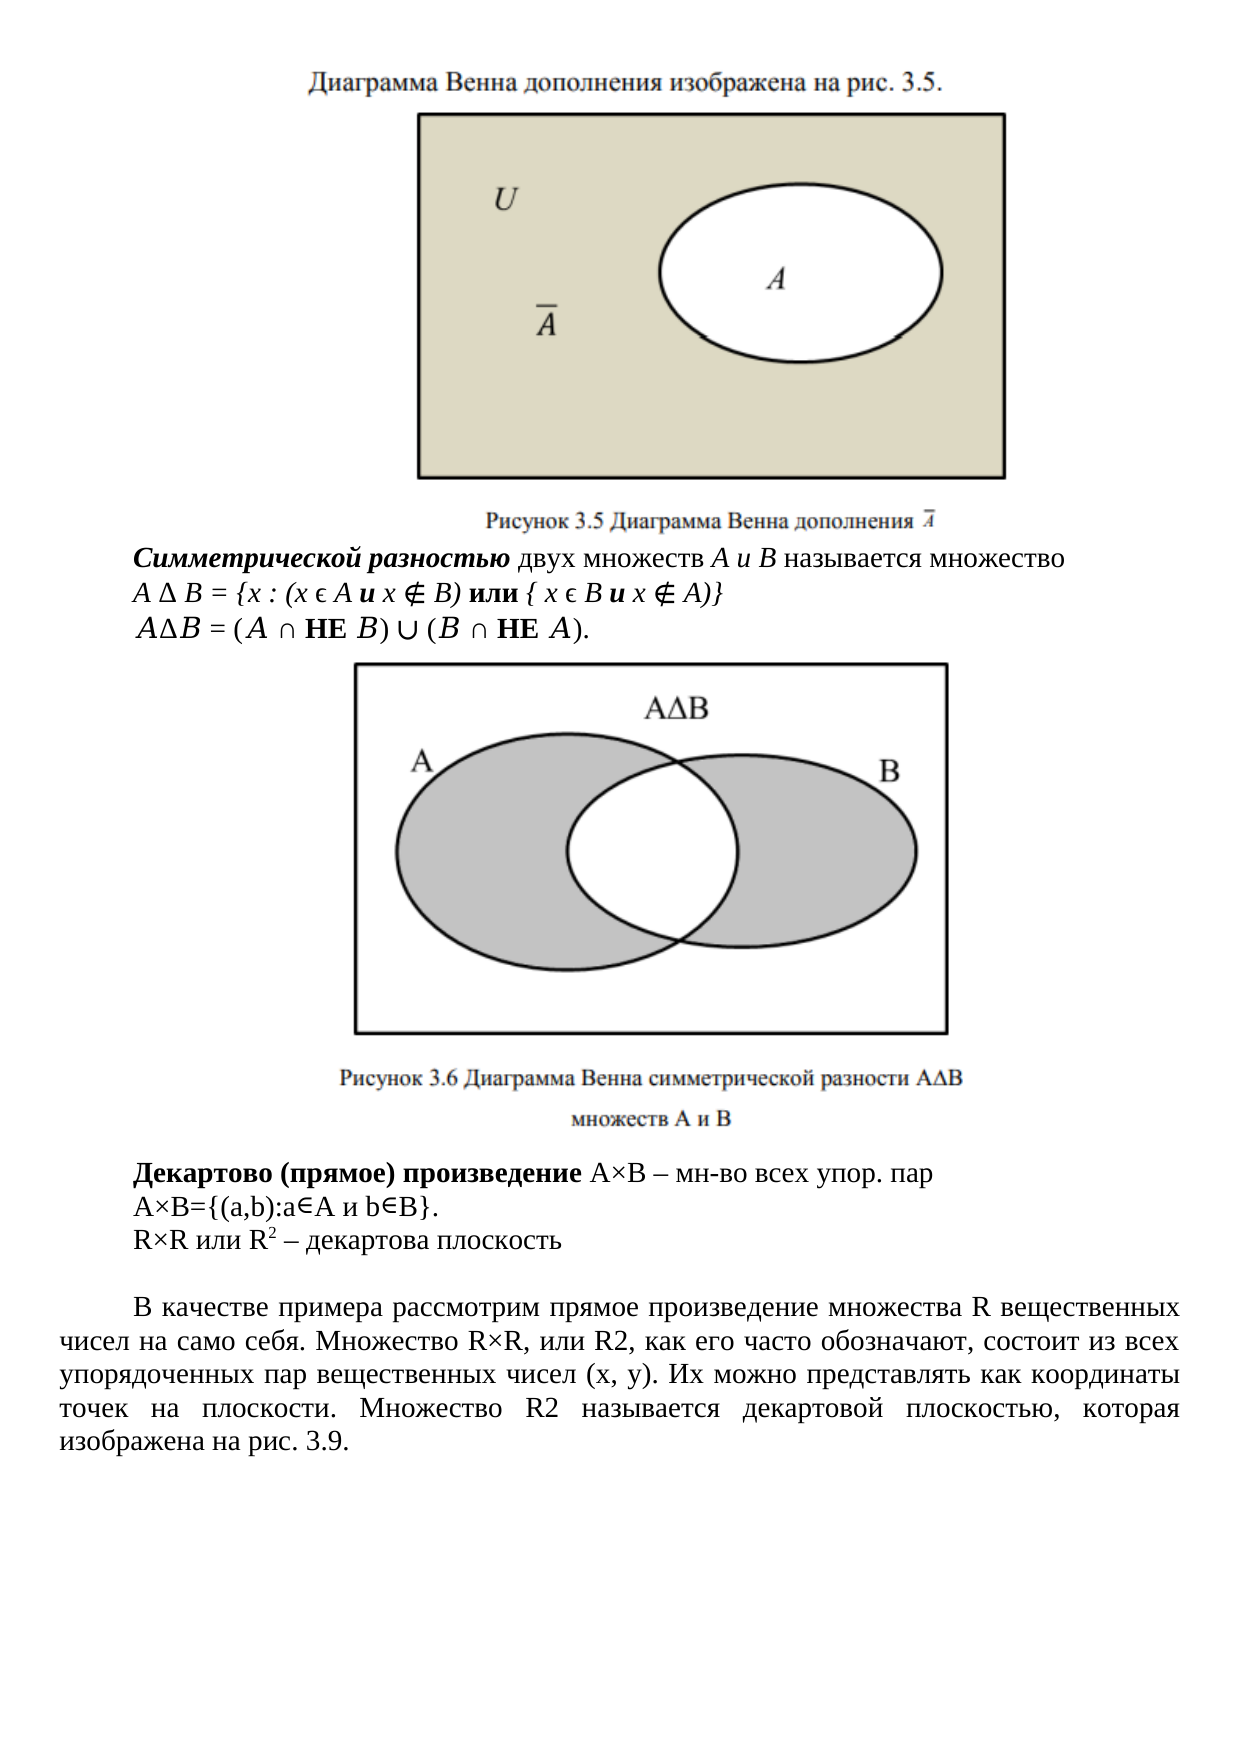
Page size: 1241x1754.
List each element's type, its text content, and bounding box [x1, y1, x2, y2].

text А Δ В = {х : (x ϵ А и х ∉ В) или { х ϵ В и х ∉ А)} [59, 574, 1181, 609]
picture [326, 644, 988, 1156]
picture [292, 59, 1022, 541]
text А×В={(а,b):аА и bВ}. [59, 1189, 1181, 1222]
text В качестве примера рассмотрим прямое произведение множества R вещественных чисел на само себя. Множество R×R, или R2, как его часто обозначают, состоит из всех упорядоченных пар вещественных чисел (х, у). Их можно представлять как координаты точек на плоскости. Множество R2 называется декартовой плоскостью, которая изображена на рис. 3.9. [59, 1289, 1181, 1457]
text 𝐴∆𝐵 = (𝐴 ∩ НЕ 𝐵) ∪ (𝐵 ∩ НЕ 𝐴). [133, 609, 1181, 644]
text Симметрической разностью двух множеств А и В называется множество [59, 540, 1181, 574]
text Декартово (прямое) произведение А×В – мн-во всех упор. пар [59, 1155, 1181, 1189]
text R×R или R2 – декартова плоскость [59, 1222, 1181, 1256]
